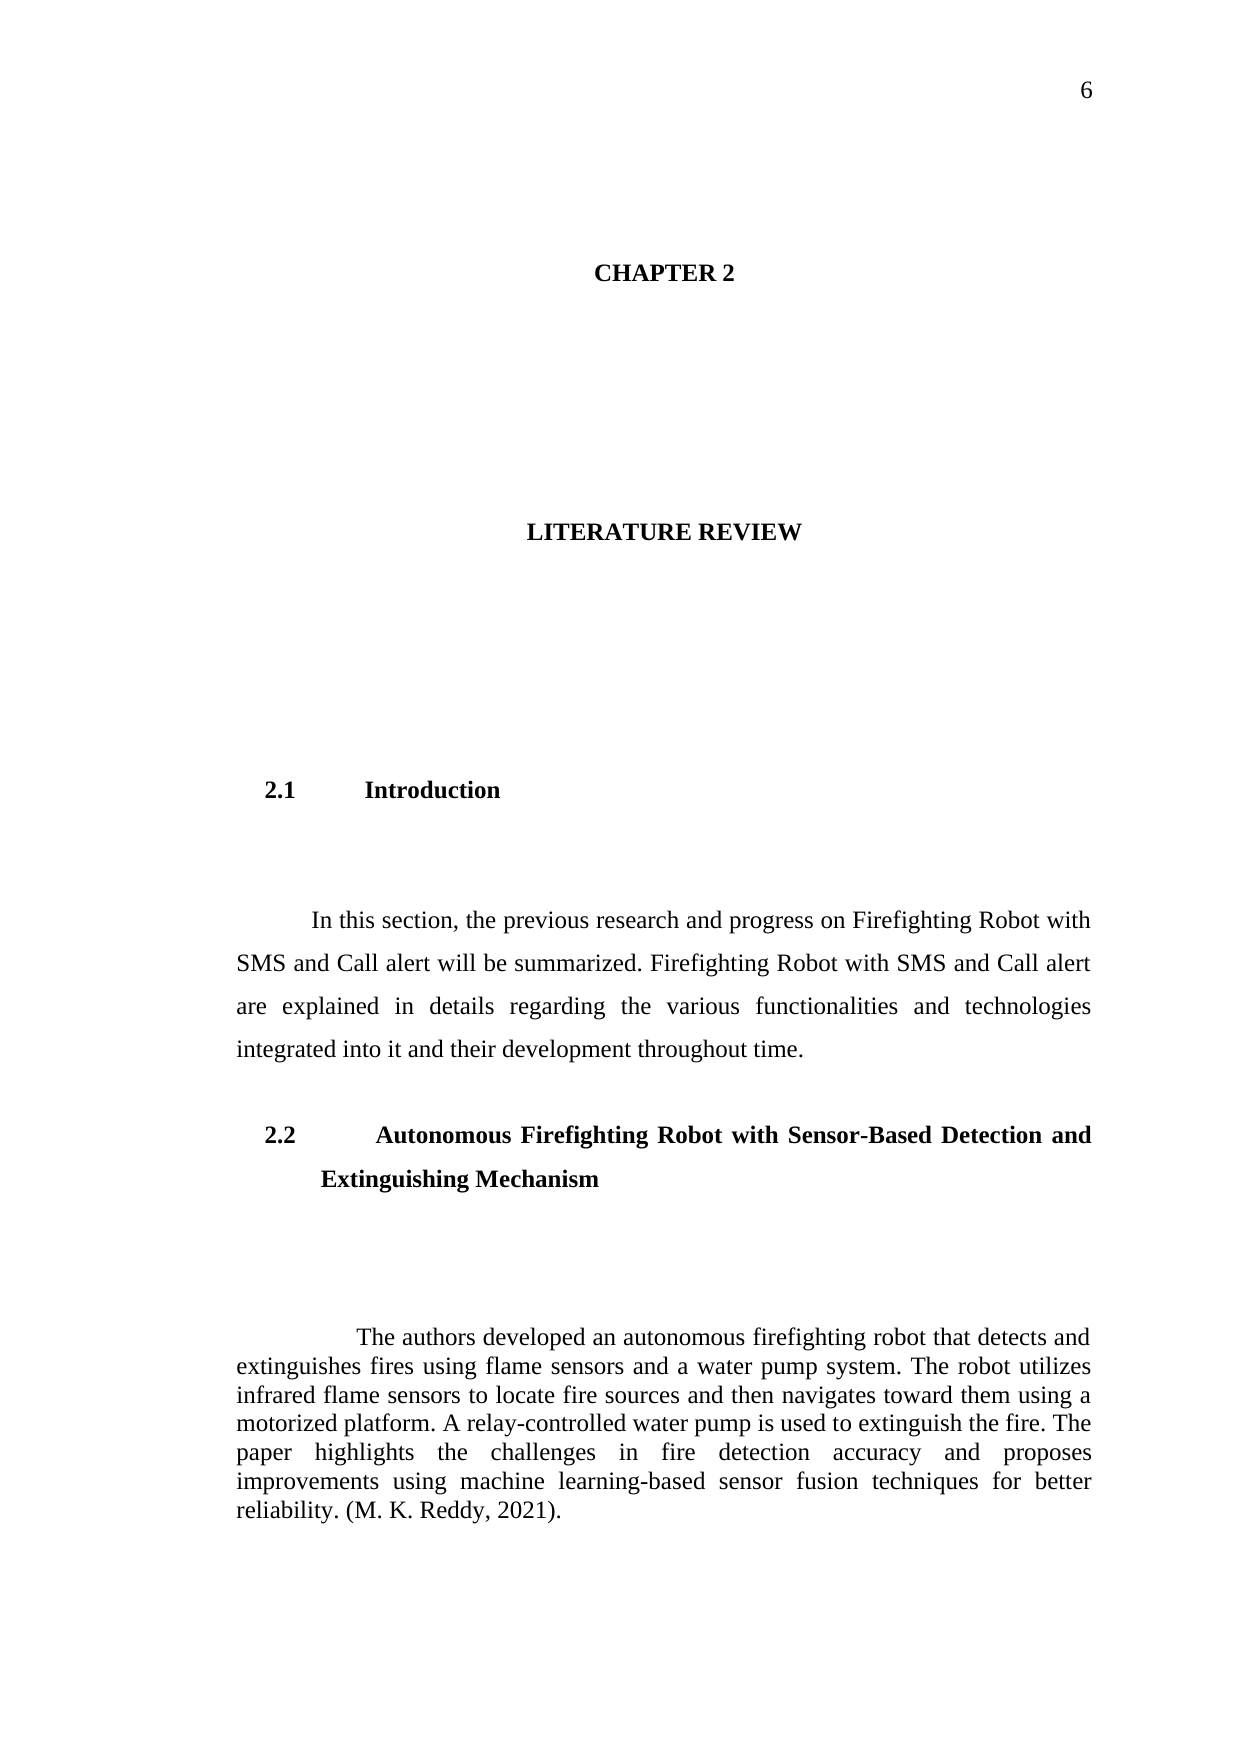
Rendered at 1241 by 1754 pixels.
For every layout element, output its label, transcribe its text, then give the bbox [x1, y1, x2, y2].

text CHAPTER 2 [236, 258, 1092, 287]
list Introduction [264, 776, 1092, 804]
list Autonomous Firefighting Robot with Sensor-Based Detection and Extinguishing Mechanism [264, 1121, 1092, 1192]
text The authors developed an autonomous firefighting robot that detects and extinguishes fires using flame sensors and a water pump system. The robot utilizes infrared flame sensors to locate fire sources and then navigates toward them using a motorized platform. A relay-controlled water pump is used to extinguish the fire. The paper highlights the challenges in fire detection accuracy and proposes improvements using machine learning-based sensor fusion techniques for better reliability. (M. K. Reddy, 2021). [236, 1322, 1092, 1523]
text LITERATURE REVIEW [236, 517, 1092, 546]
text In this section, the previous research and progress on Firefighting Robot with SMS and Call alert will be summarized. Firefighting Robot with SMS and Call alert are explained in details regarding the various functionalities and technologies integrated into it and their development throughout time. [236, 905, 1092, 1063]
